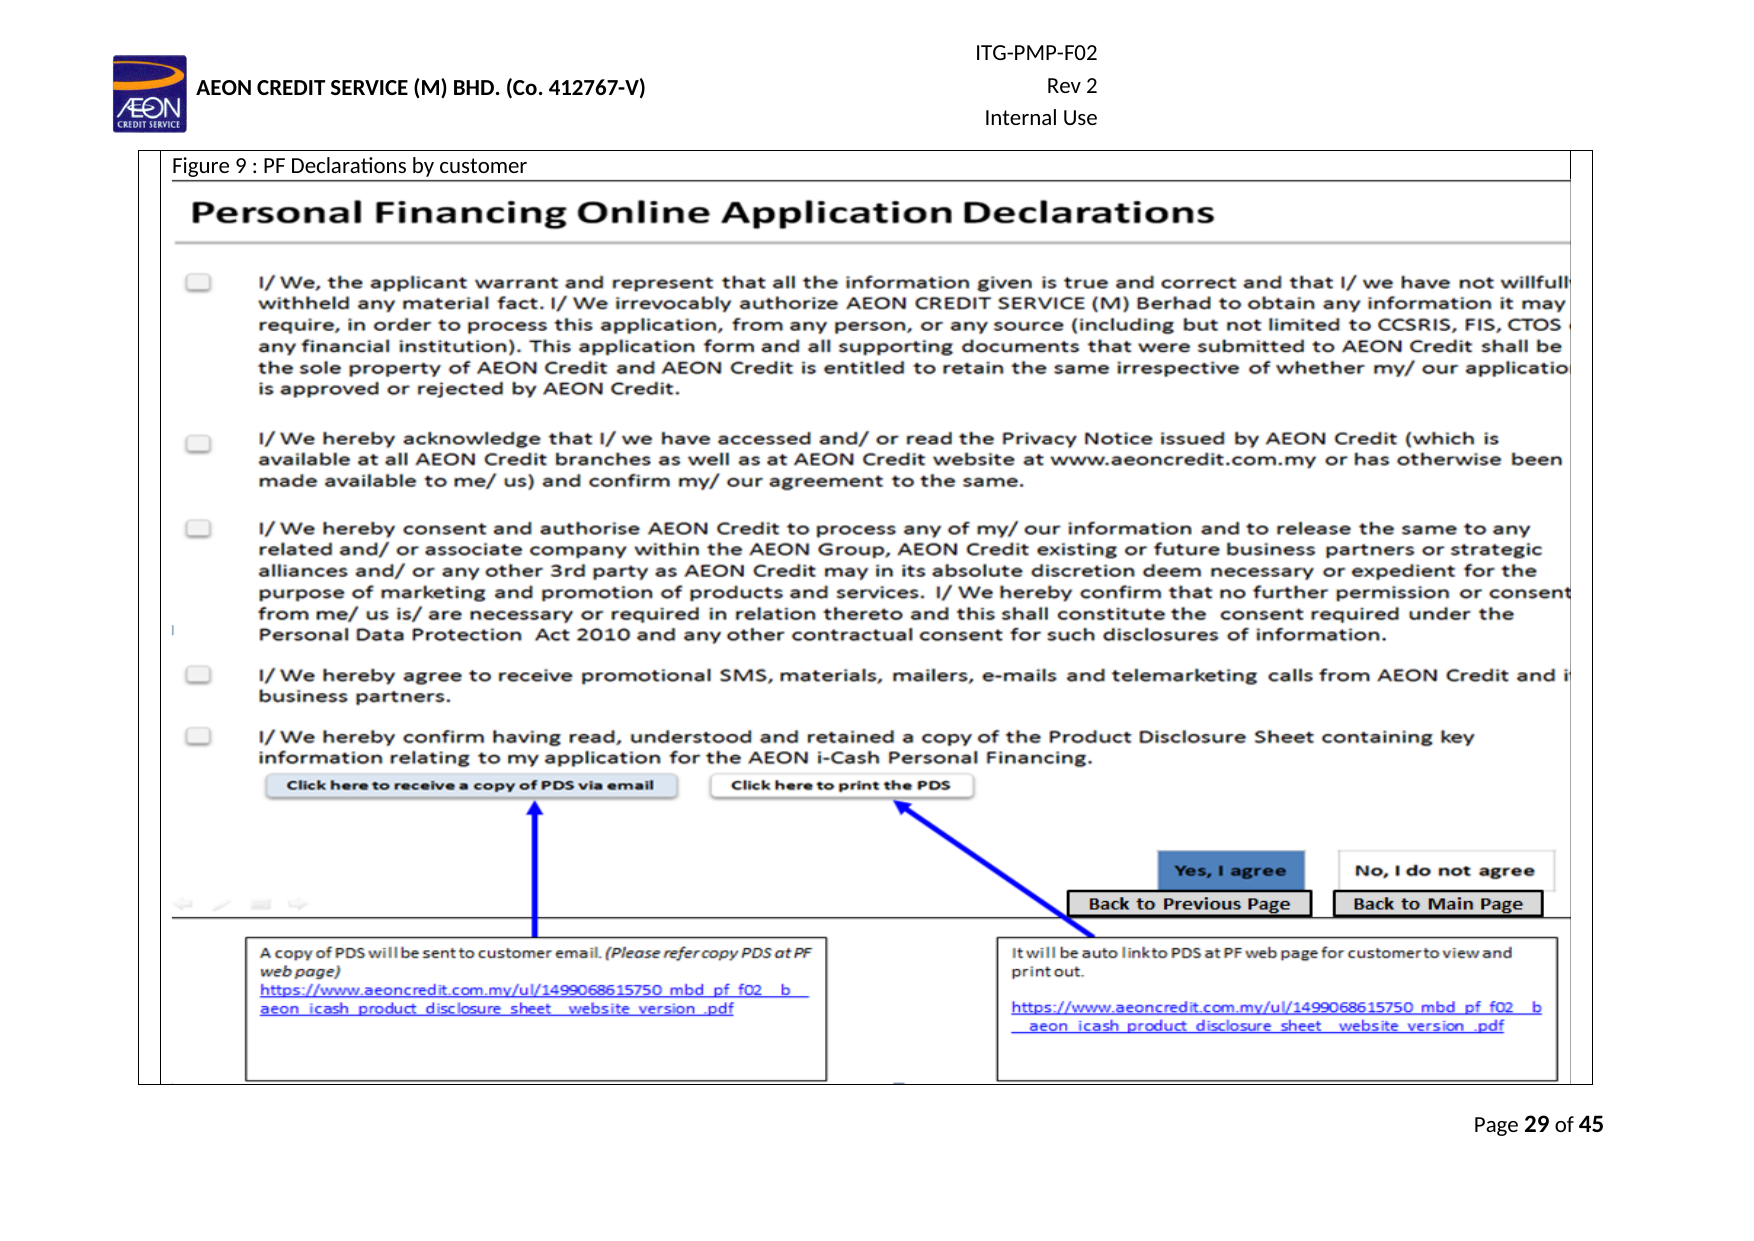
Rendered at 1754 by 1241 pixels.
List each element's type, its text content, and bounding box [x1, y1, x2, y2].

picture [112, 55, 187, 133]
table_header [139, 151, 160, 1084]
table_header [1571, 151, 1592, 1084]
picture [171, 179, 1571, 1084]
